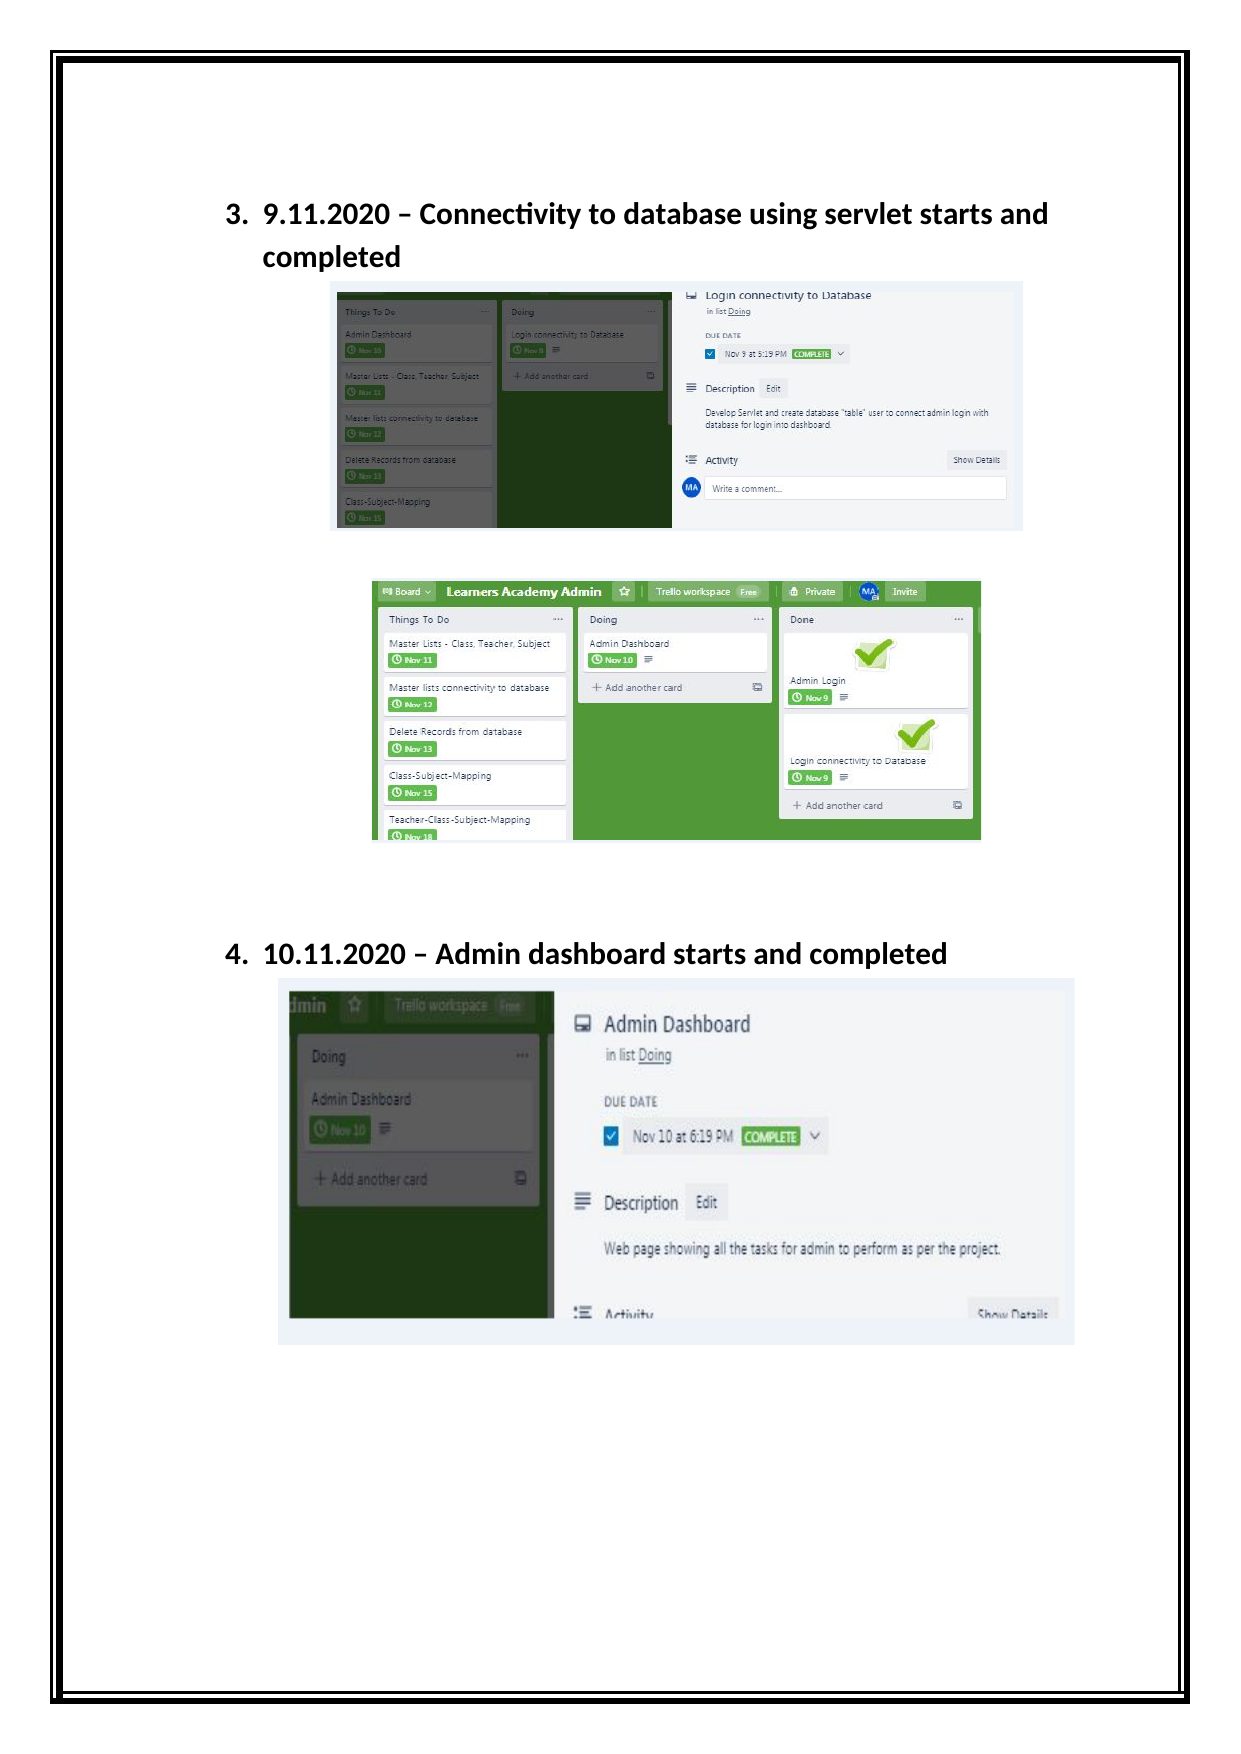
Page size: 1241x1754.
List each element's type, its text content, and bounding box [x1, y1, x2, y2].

picture [371, 578, 982, 843]
list 9.11.2020 – Connectivity to database using servlet starts and completed [225, 194, 1090, 276]
picture [278, 978, 1075, 1345]
picture [329, 281, 1024, 531]
list 10.11.2020 – Admin dashboard starts and completed [225, 934, 1090, 973]
